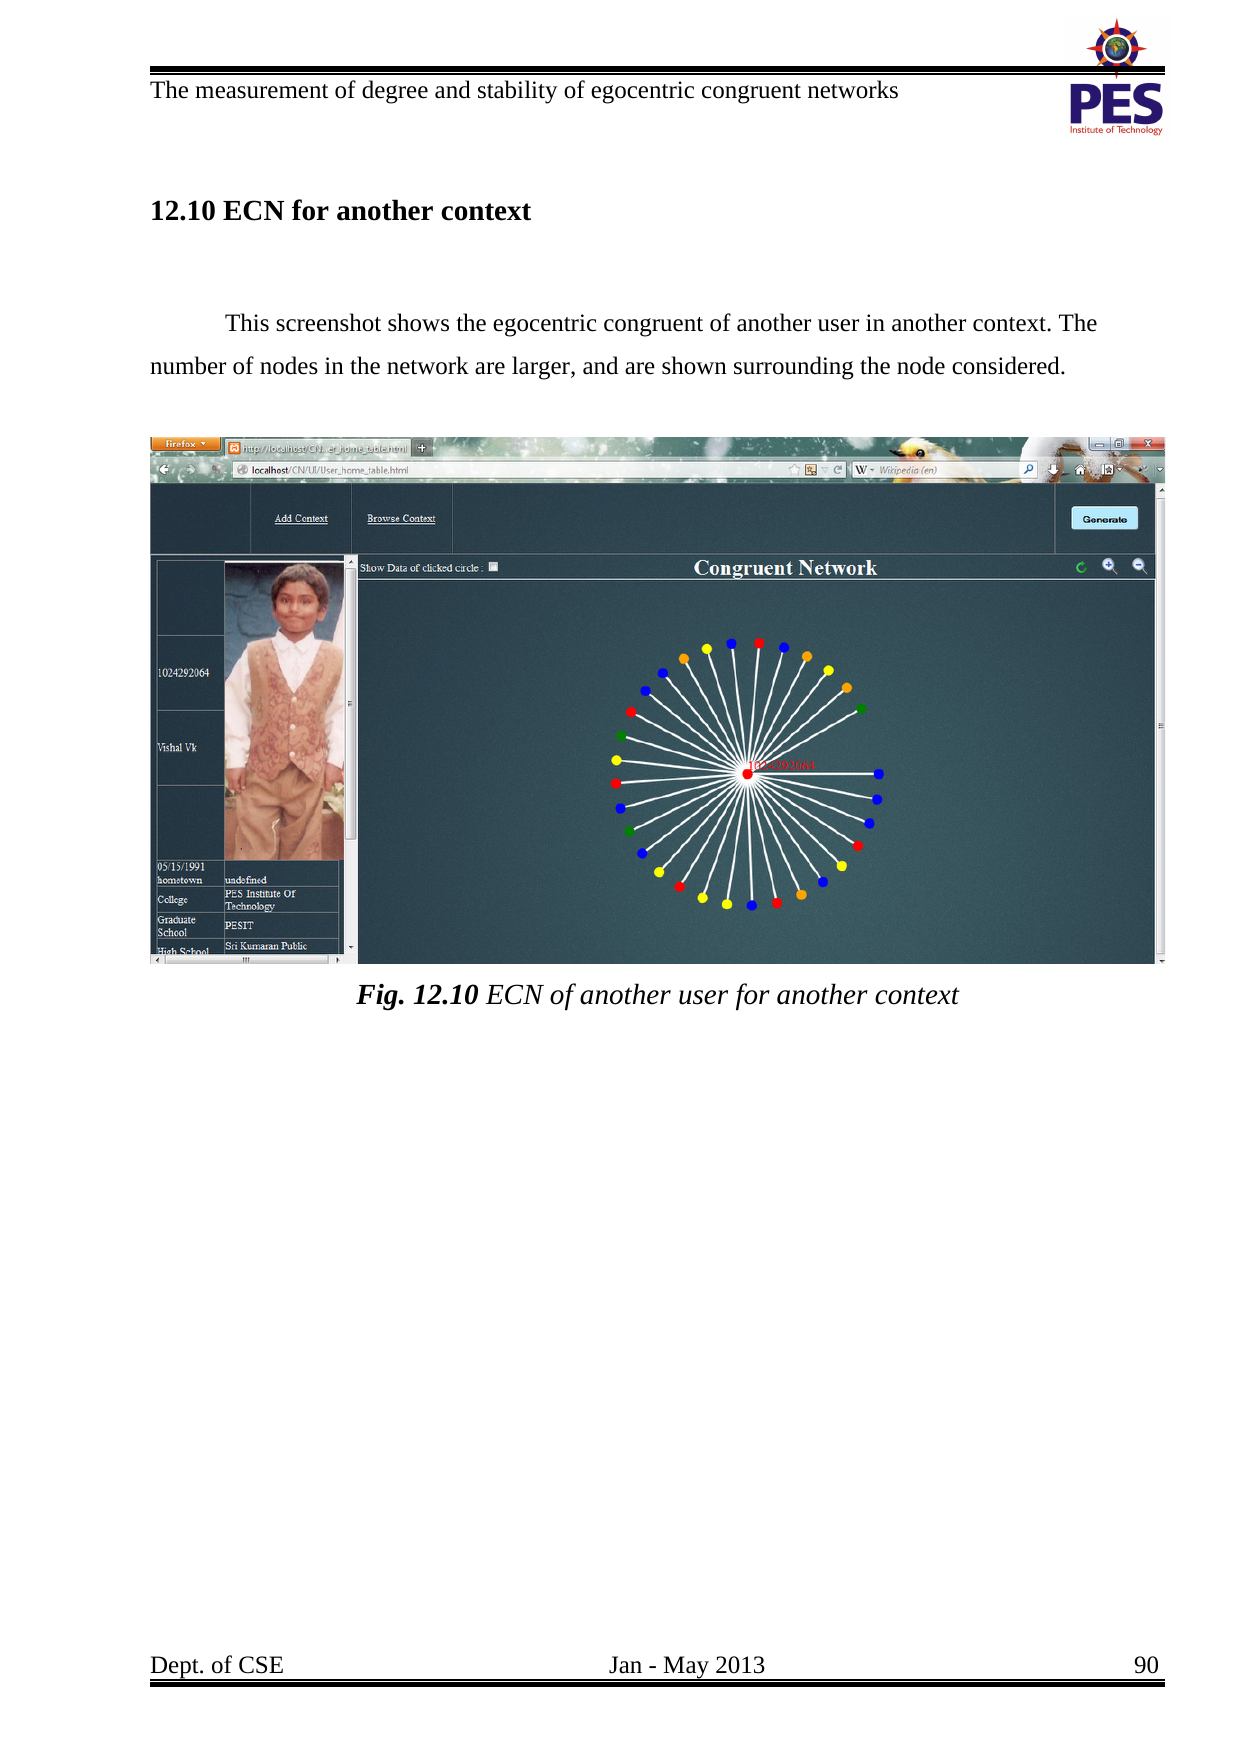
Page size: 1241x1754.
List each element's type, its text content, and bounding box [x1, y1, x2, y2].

picture [1063, 14, 1170, 139]
picture [150, 437, 1166, 964]
text This screenshot shows the egocentric congruent of another user in another context. The number of nodes in the network are larger, and are shown surrounding the node considered. [150, 308, 1165, 380]
text 12.10 ECN for another context [150, 193, 1165, 227]
text Fig. 12.10 ECN of another user for another context [150, 977, 1165, 1011]
